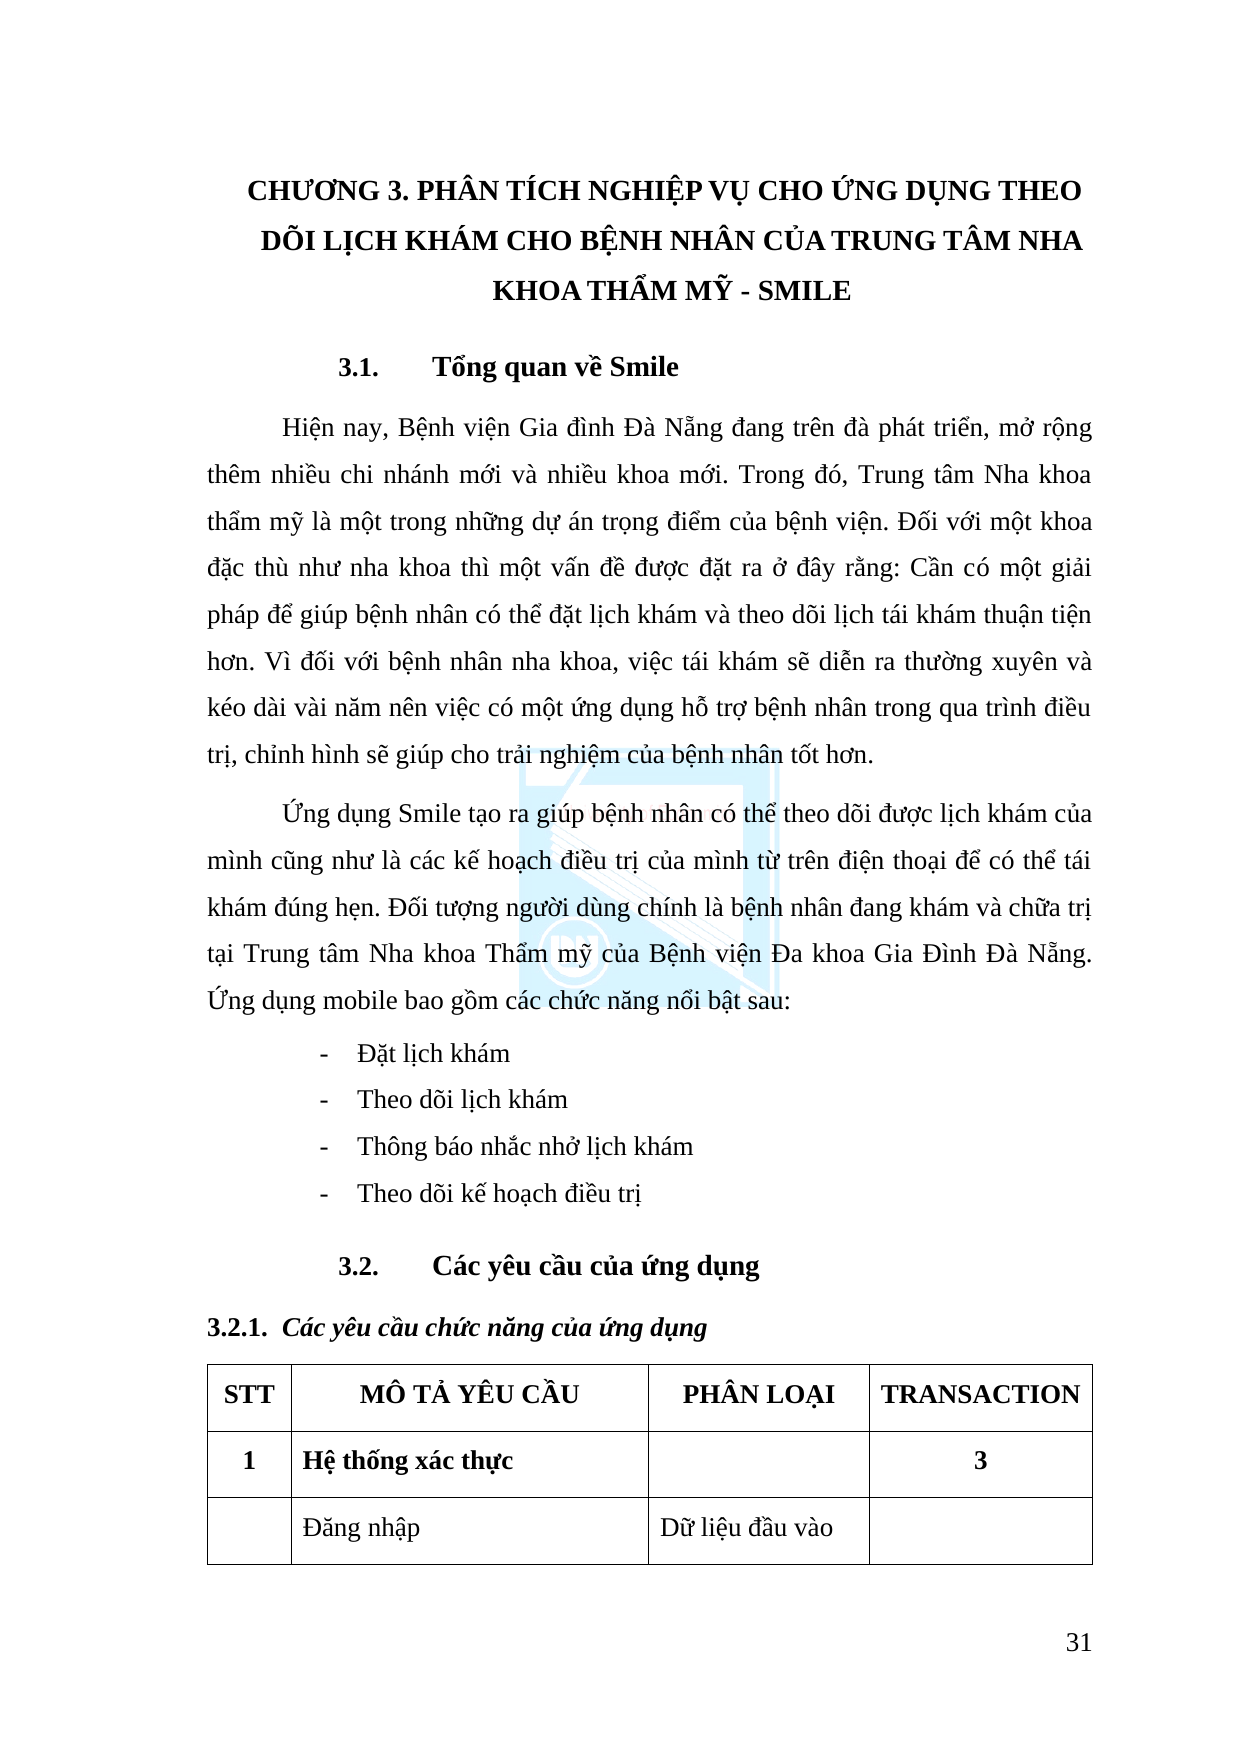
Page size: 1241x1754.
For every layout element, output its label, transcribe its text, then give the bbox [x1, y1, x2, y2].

subtitle Các yêu cầu của ứng dụng [263, 1248, 1092, 1282]
list Đặt lịch khám [319, 1037, 1092, 1068]
table_header STT [208, 1365, 291, 1431]
table_cell [208, 1498, 291, 1564]
list Thông báo nhắc nhở lịch khám [319, 1130, 1092, 1161]
table_header TRANSACTION [870, 1365, 1092, 1431]
table_header MÔ TẢ YÊU CẦU [292, 1365, 648, 1431]
table_cell Hệ thống xác thực [292, 1432, 648, 1497]
text Ứng dụng Smile tạo ra giúp bệnh nhân có thể theo dõi được lịch khám của mình cũng như là các kế hoạch điều trị của mình từ trên điện thoại để có thể tái khám đúng hẹn. Đối tượng người dùng chính là bệnh nhân đang khám và chữa trị tại Trung tâm Nha khoa Thẩm mỹ của Bệnh viện Đa khoa Gia Đình Đà Nẵng. Ứng dụng mobile bao gồm các chức năng nổi bật sau: [207, 797, 1092, 1015]
list Theo dõi kế hoạch điều trị [319, 1177, 1092, 1208]
table_cell Đăng nhập [292, 1498, 648, 1564]
text Hiện nay, Bệnh viện Gia đình Đà Nẵng đang trên đà phát triển, mở rộng thêm nhiều chi nhánh mới và nhiều khoa mới. Trong đó, Trung tâm Nha khoa thẩm mỹ là một trong những dự án trọng điểm của bệnh viện. Đối với một khoa đặc thù như nha khoa thì một vấn đề được đặt ra ở đây rằng: Cần có một giải pháp để giúp bệnh nhân có thể đặt lịch khám và theo dõi lịch tái khám thuận tiện hơn. Vì đối với bệnh nhân nha khoa, việc tái khám sẽ diễn ra thường xuyên và kéo dài vài năm nên việc có một ứng dụng hỗ trợ bệnh nhân trong qua trình điều trị, chỉnh hình sẽ giúp cho trải nghiệm của bệnh nhân tốt hơn. [207, 411, 1092, 769]
table_cell [649, 1432, 869, 1497]
subtitle Tổng quan về Smile [263, 349, 1092, 382]
table_header PHÂN LOẠI [649, 1365, 869, 1431]
table_cell Dữ liệu đầu vào [649, 1498, 869, 1564]
subtitle PHÂN TÍCH NGHIỆP VỤ CHO ỨNG DỤNG THEO DÕI LỊCH KHÁM CHO BỆNH NHÂN CỦA TRUNG TÂM NHA KHOA THẨM MỸ - SMILE [237, 173, 1092, 307]
subtitle Các yêu cầu chức năng của ứng dụng [207, 1311, 1092, 1342]
list Theo dõi lịch khám [319, 1083, 1092, 1115]
table_cell 3 [870, 1432, 1092, 1497]
table_cell 1 [208, 1432, 291, 1497]
table_cell [870, 1498, 1092, 1564]
